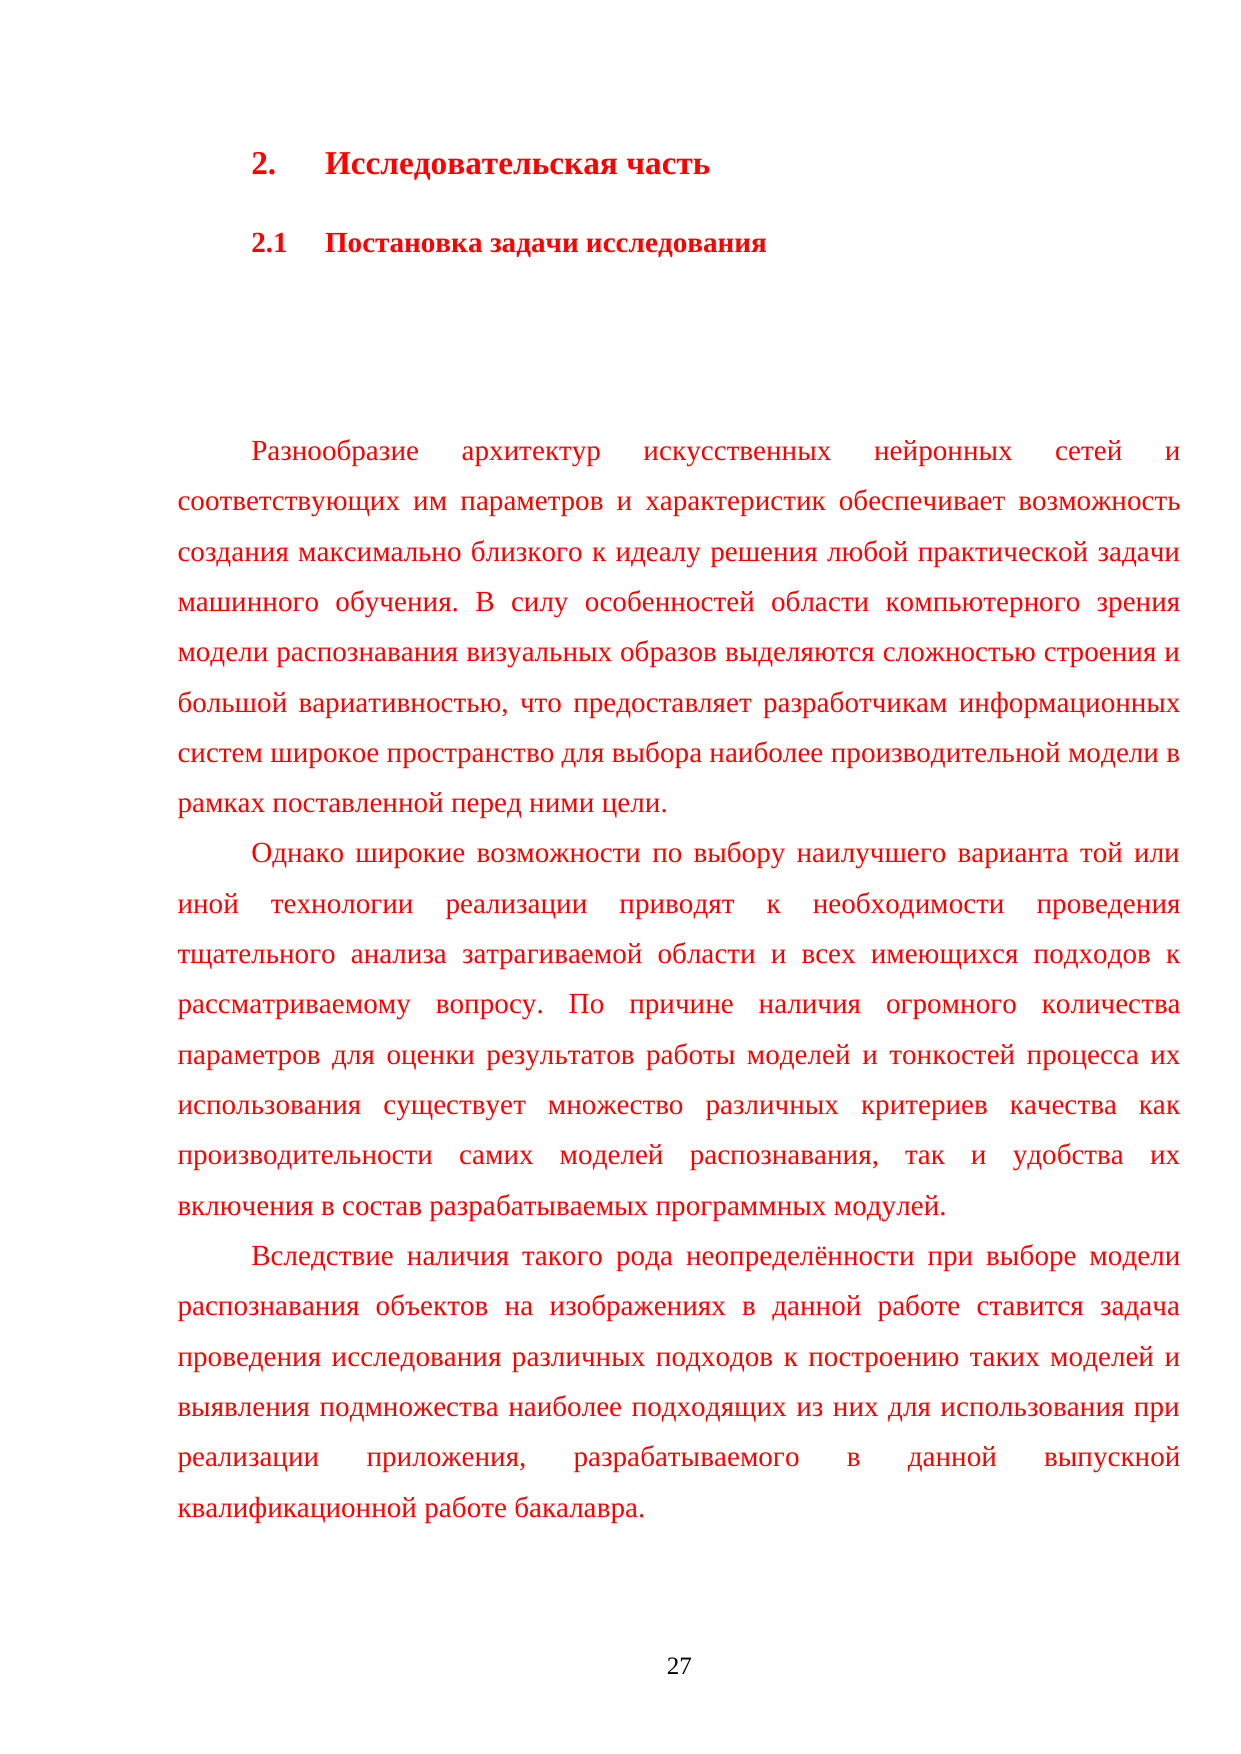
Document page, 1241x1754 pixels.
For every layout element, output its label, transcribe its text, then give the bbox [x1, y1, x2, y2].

text Разнообразие архитектур искусственных нейронных сетей и соответствующих им параметров и характеристик обеспечивает возможность создания максимально близкого к идеалу решения любой практической задачи машинного обучения. В силу особенностей области компьютерного зрения модели распознавания визуальных образов выделяются сложностью строения и большой вариативностью, что предоставляет разработчикам информационных систем широкое пространство для выбора наиболее производительной модели в рамках поставленной перед ними цели. [177, 433, 1181, 819]
text Вследствие наличия такого рода неопределённости при выборе модели распознавания объектов на изображениях в данной работе ставится задача проведения исследования различных подходов к построению таких моделей и выявления подмножества наиболее подходящих из них для использования при реализации приложения, разрабатываемого в данной выпускной квалификационной работе бакалавра. [177, 1238, 1181, 1523]
text Однако широкие возможности по выбору наилучшего варианта той или иной технологии реализации приводят к необходимости проведения тщательного анализа затрагиваемой области и всех имеющихся подходов к рассматриваемому вопросу. По причине наличия огромного количества параметров для оценки результатов работы моделей и тонкостей процесса их использования существует множество различных критериев качества как производительности самих моделей распознавания, так и удобства их включения в состав разрабатываемых программных модулей. [177, 836, 1181, 1221]
subtitle Постановка задачи исследования [177, 226, 1181, 259]
subtitle Исследовательская часть [177, 143, 1181, 181]
